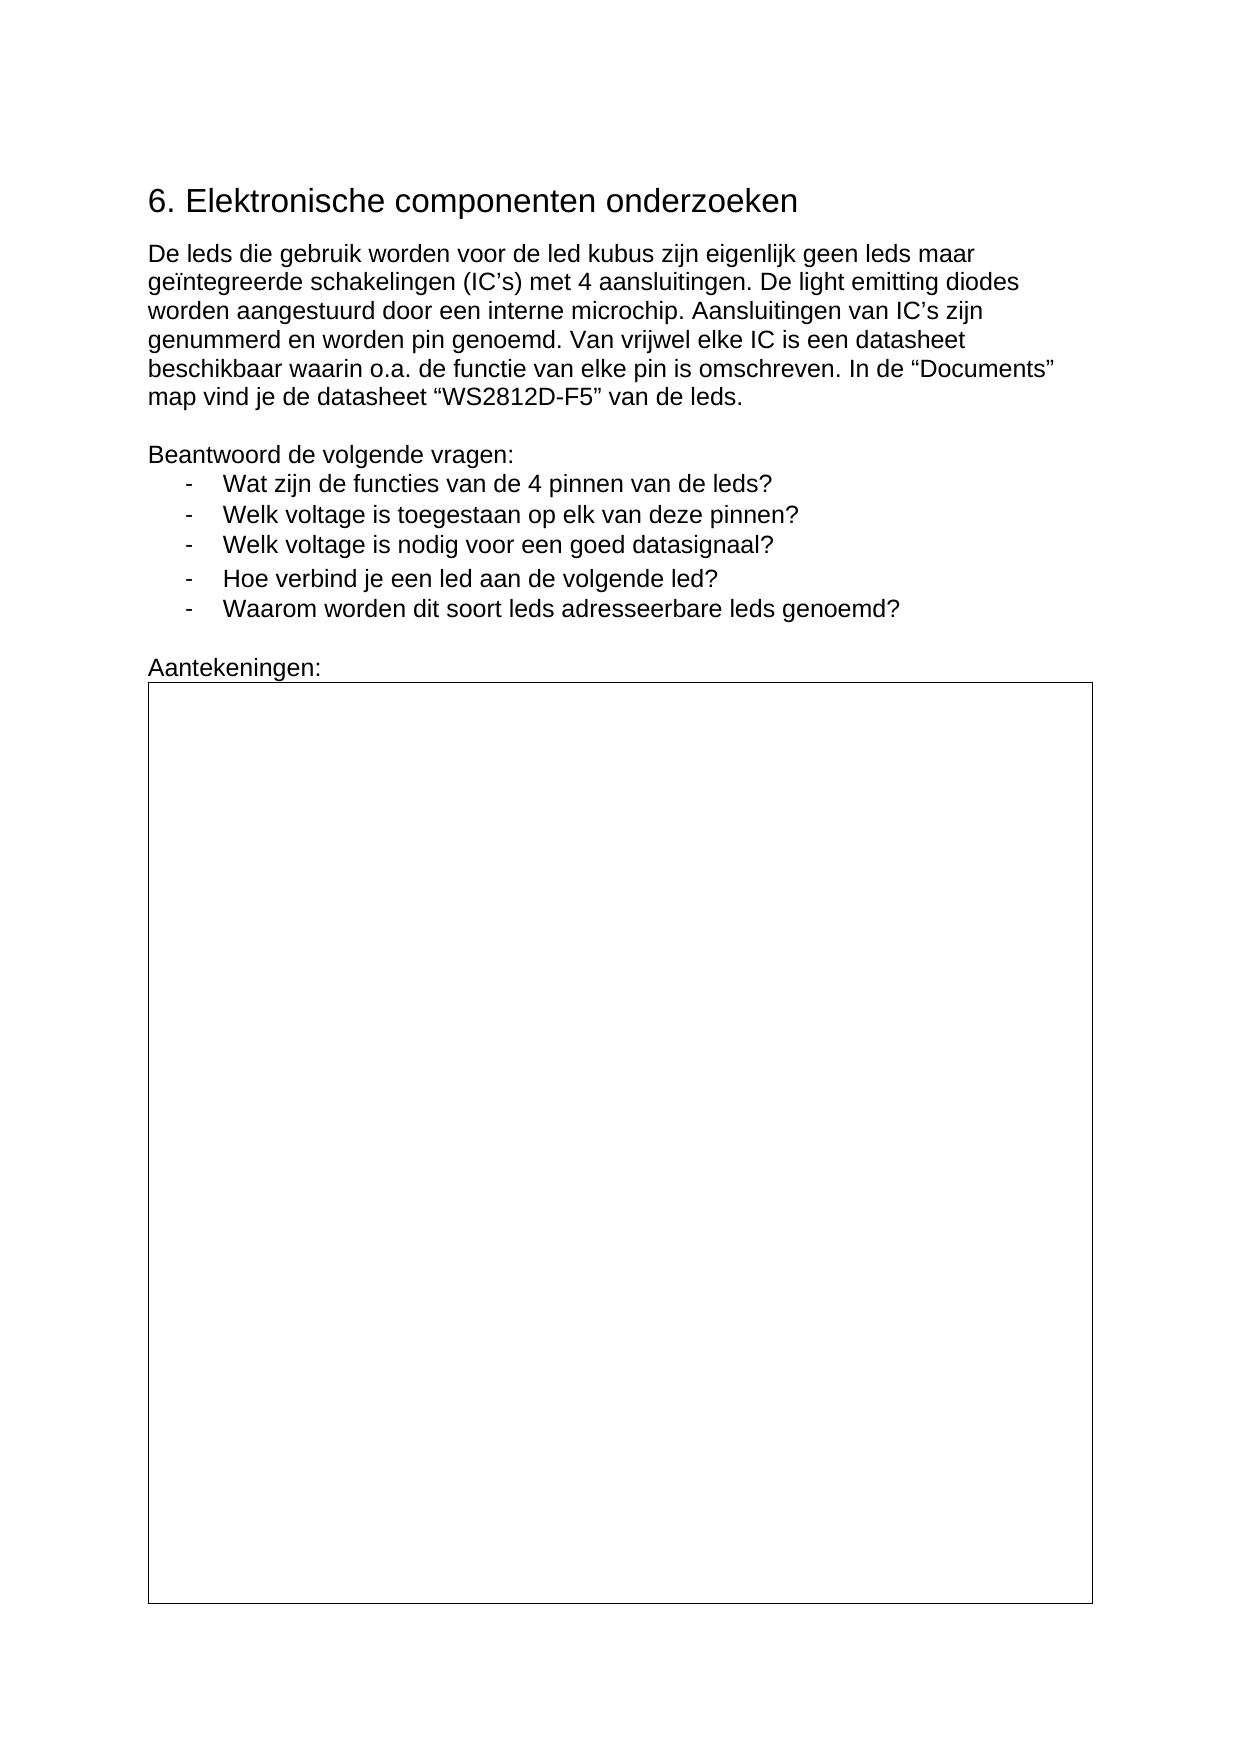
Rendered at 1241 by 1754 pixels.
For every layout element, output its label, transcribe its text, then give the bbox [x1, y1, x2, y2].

list Waarom worden dit soort leds adresseerbare leds genoemd? [185, 594, 1093, 624]
list Welk voltage is nodig voor een goed datasignaal? [185, 529, 1093, 560]
list Hoe verbind je een led aan de volgende led? [185, 563, 1093, 594]
table_header [149, 683, 1092, 1603]
text Aantekeningen: [148, 653, 1093, 682]
text Beantwoord de volgende vragen: [148, 440, 1093, 468]
subtitle Elektronische componenten onderzoeken [148, 181, 1093, 219]
list Wat zijn de functies van de 4 pinnen van de leds? [185, 468, 1093, 499]
text De leds die gebruik worden voor de led kubus zijn eigenlijk geen leds maar geïntegreerde schakelingen (IC’s) met 4 aansluitingen. De light emitting diodes worden aangestuurd door een interne microchip. Aansluitingen van IC’s zijn genummerd en worden pin genoemd. Van vrijwel elke IC is een datasheet beschikbaar waarin o.a. de functie van elke pin is omschreven. In de “Documents” map vind je de datasheet “WS2812D-F5” van de leds. [148, 238, 1093, 411]
list Welk voltage is toegestaan op elk van deze pinnen? [185, 499, 1093, 529]
